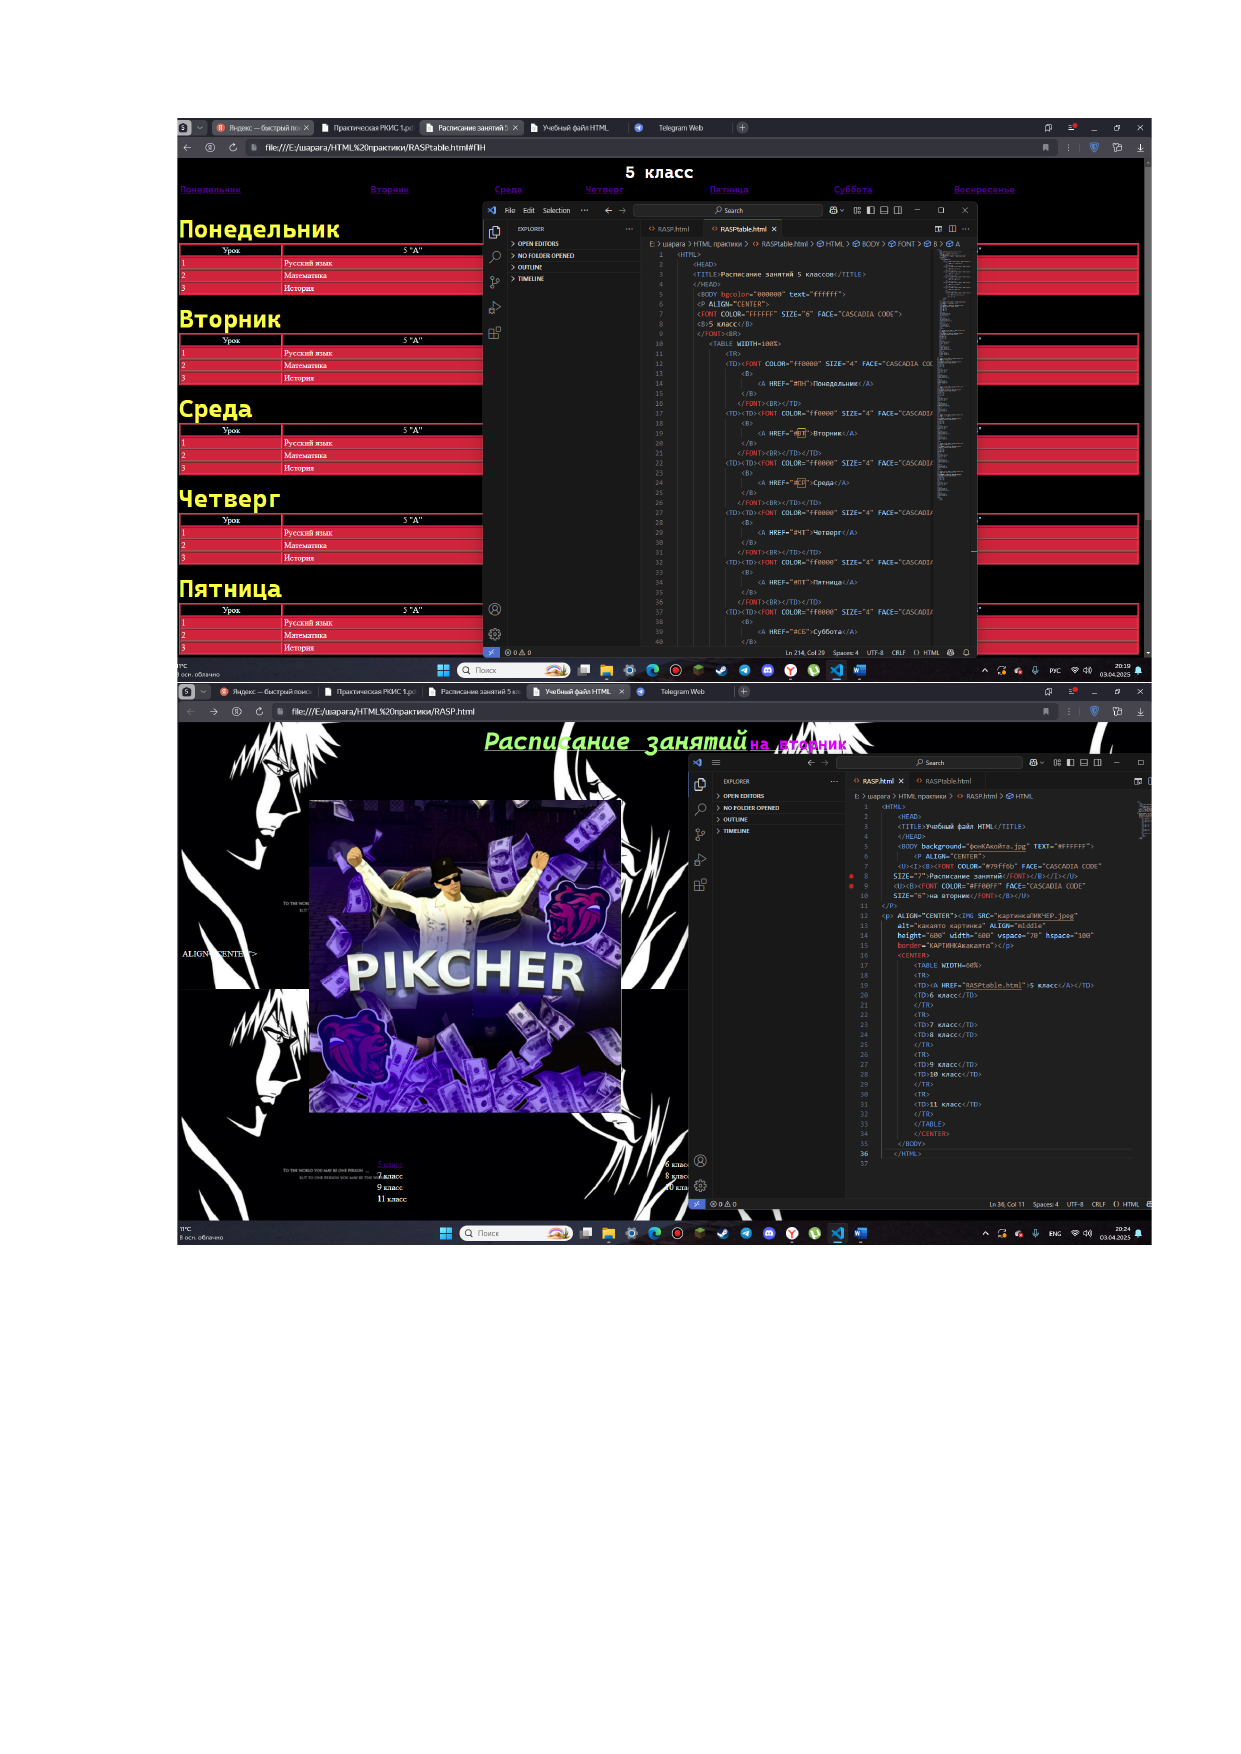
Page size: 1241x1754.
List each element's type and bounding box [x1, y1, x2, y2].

picture [177, 118, 1152, 682]
picture [177, 683, 1152, 1245]
